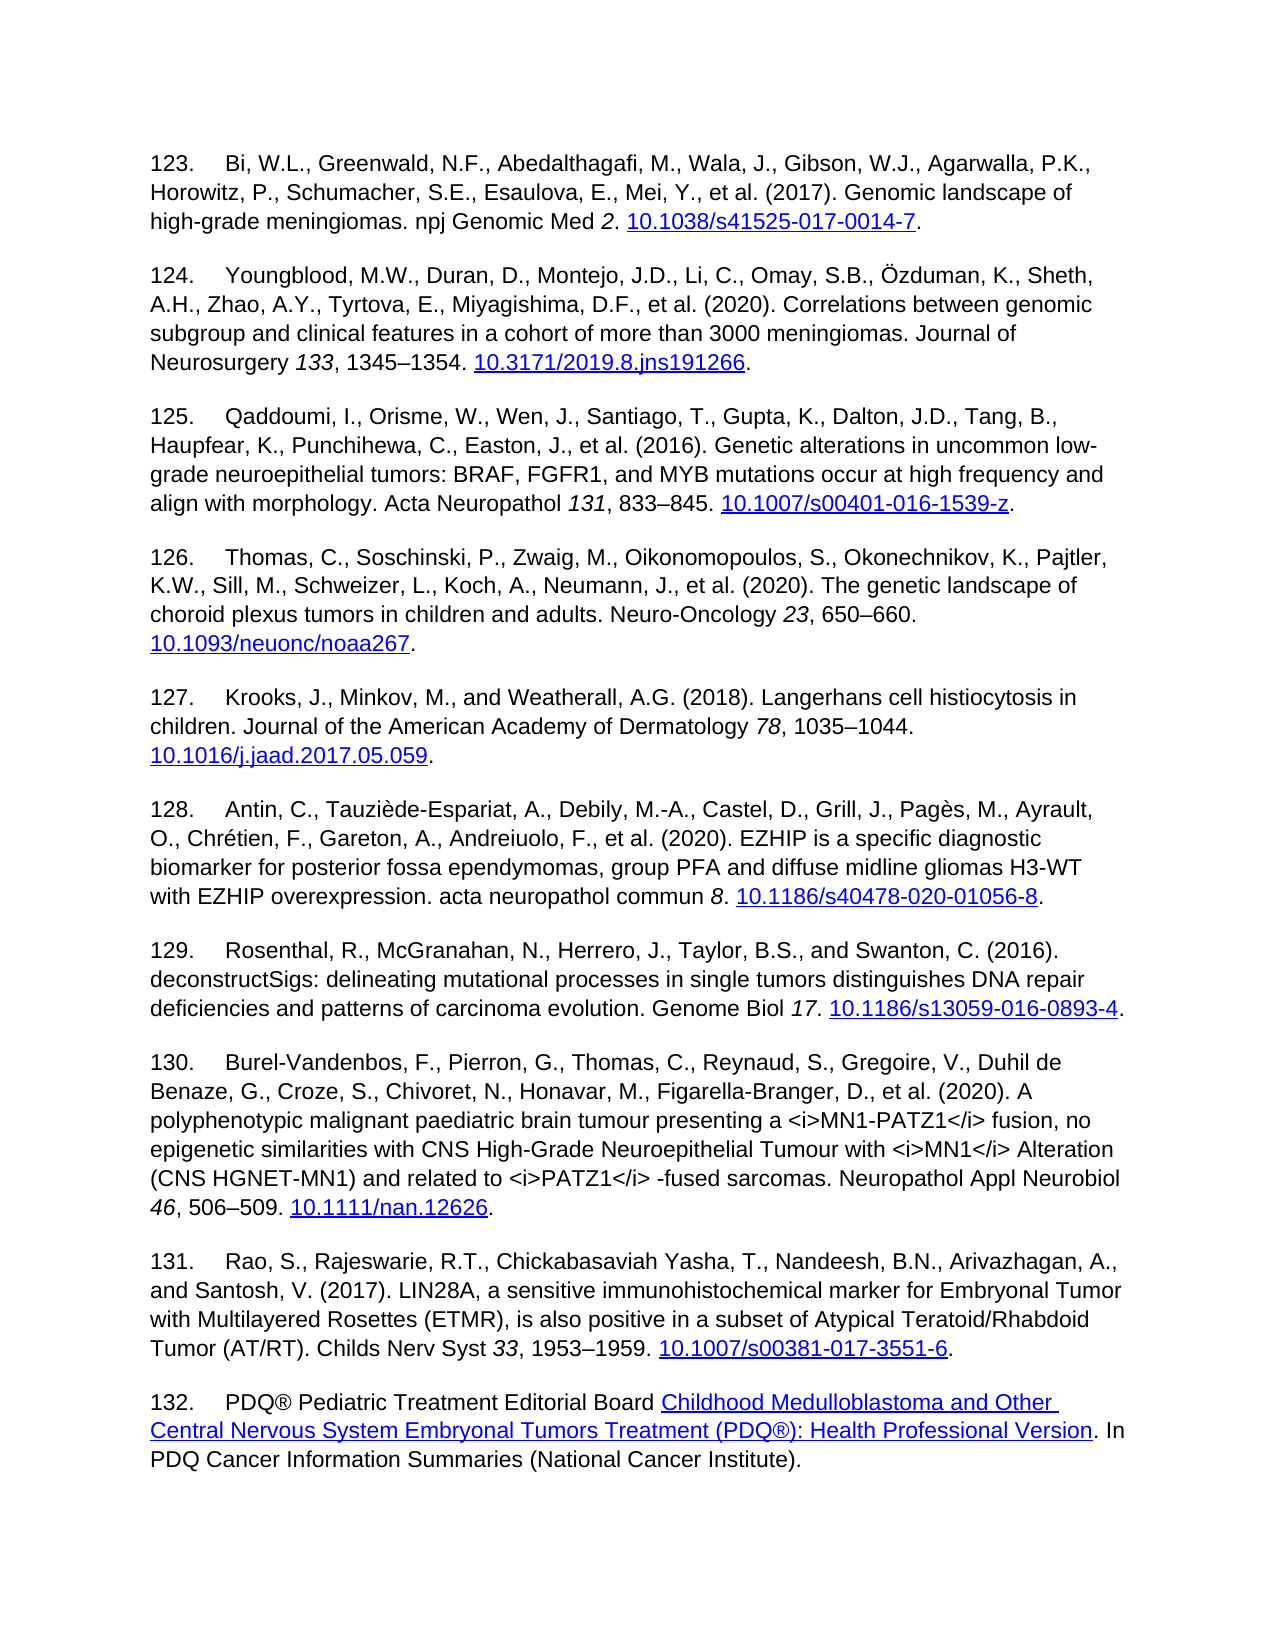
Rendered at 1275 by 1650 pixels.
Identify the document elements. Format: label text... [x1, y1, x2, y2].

text 131. Rao, S., Rajeswarie, R.T., Chickabasaviah Yasha, T., Nandeesh, B.N., Arivazhagan, A., and Santosh, V. (2017). LIN28A, a sensitive immunohistochemical marker for Embryonal Tumor with Multilayered Rosettes (ETMR), is also positive in a subset of Atypical Teratoid/Rhabdoid Tumor (AT/RT). Childs Nerv Syst 33, 1953–1959. 10.1007/s00381-017-3551-6. [150, 1248, 1125, 1361]
text 128. Antin, C., Tauziède-Espariat, A., Debily, M.-A., Castel, D., Grill, J., Pagès, M., Ayrault, O., Chrétien, F., Gareton, A., Andreiuolo, F., et al. (2020). EZHIP is a specific diagnostic biomarker for posterior fossa ependymomas, group PFA and diffuse midline gliomas H3-WT with EZHIP overexpression. acta neuropathol commun 8. 10.1186/s40478-020-01056-8. [150, 796, 1125, 909]
text 125. Qaddoumi, I., Orisme, W., Wen, J., Santiago, T., Gupta, K., Dalton, J.D., Tang, B., Haupfear, K., Punchihewa, C., Easton, J., et al. (2016). Genetic alterations in uncommon low-grade neuroepithelial tumors: BRAF, FGFR1, and MYB mutations occur at high frequency and align with morphology. Acta Neuropathol 131, 833–845. 10.1007/s00401-016-1539-z. [150, 403, 1125, 516]
text 124. Youngblood, M.W., Duran, D., Montejo, J.D., Li, C., Omay, S.B., Özduman, K., Sheth, A.H., Zhao, A.Y., Tyrtova, E., Miyagishima, D.F., et al. (2020). Correlations between genomic subgroup and clinical features in a cohort of more than 3000 meningiomas. Journal of Neurosurgery 133, 1345–1354. 10.3171/2019.8.jns191266. [150, 262, 1125, 375]
text 129. Rosenthal, R., McGranahan, N., Herrero, J., Taylor, B.S., and Swanton, C. (2016). deconstructSigs: delineating mutational processes in single tumors distinguishes DNA repair deficiencies and patterns of carcinoma evolution. Genome Biol 17. 10.1186/s13059-016-0893-4. [150, 937, 1125, 1021]
text 123. Bi, W.L., Greenwald, N.F., Abedalthagafi, M., Wala, J., Gibson, W.J., Agarwalla, P.K., Horowitz, P., Schumacher, S.E., Esaulova, E., Mei, Y., et al. (2017). Genomic landscape of high-grade meningiomas. npj Genomic Med 2. 10.1038/s41525-017-0014-7. [150, 150, 1125, 234]
text 126. Thomas, C., Soschinski, P., Zwaig, M., Oikonomopoulos, S., Okonechnikov, K., Pajtler, K.W., Sill, M., Schweizer, L., Koch, A., Neumann, J., et al. (2020). The genetic landscape of choroid plexus tumors in children and adults. Neuro-Oncology 23, 650–660. 10.1093/neuonc/noaa267. [150, 543, 1125, 657]
text 130. Burel‐Vandenbos, F., Pierron, G., Thomas, C., Reynaud, S., Gregoire, V., Duhil de Benaze, G., Croze, S., Chivoret, N., Honavar, M., Figarella‐Branger, D., et al. (2020). A polyphenotypic malignant paediatric brain tumour presenting a <i>MN1‐PATZ1</i> fusion, no epigenetic similarities with CNS High‐Grade Neuroepithelial Tumour with <i>MN1</i> Alteration (CNS HGNET‐MN1) and related to <i>PATZ1</i> ‐fused sarcomas. Neuropathol Appl Neurobiol 46, 506–509. 10.1111/nan.12626. [150, 1049, 1125, 1220]
text 127. Krooks, J., Minkov, M., and Weatherall, A.G. (2018). Langerhans cell histiocytosis in children. Journal of the American Academy of Dermatology 78, 1035–1044. 10.1016/j.jaad.2017.05.059. [150, 684, 1125, 769]
text 132. PDQ® Pediatric Treatment Editorial Board Childhood Medulloblastoma and Other Central Nervous System Embryonal Tumors Treatment (PDQ®): Health Professional Version. In PDQ Cancer Information Summaries (National Cancer Institute). [150, 1388, 1125, 1473]
